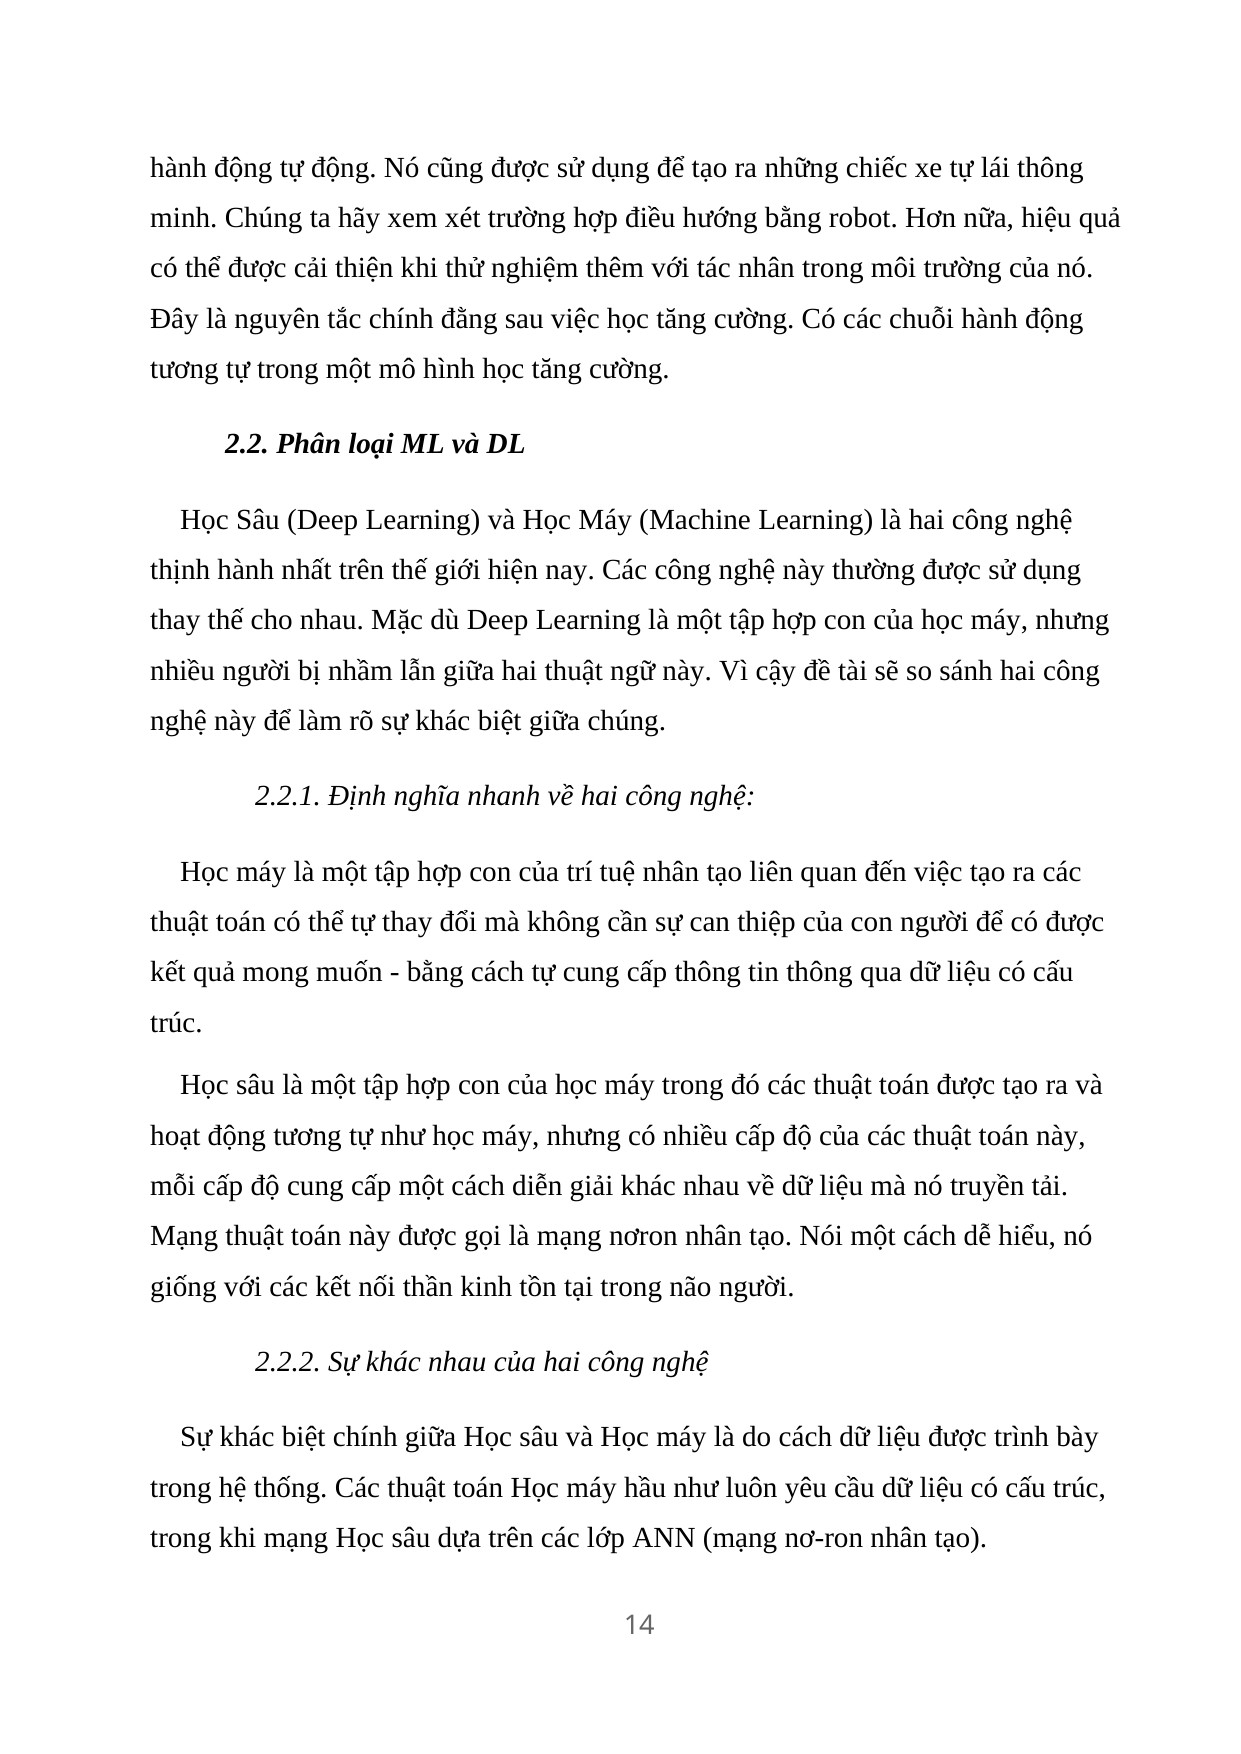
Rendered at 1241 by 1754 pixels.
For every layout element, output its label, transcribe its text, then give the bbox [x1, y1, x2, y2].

text Học Sâu (Deep Learning) và Học Máy (Machine Learning) là hai công nghệ thịnh hành nhất trên thế giới hiện nay. Các công nghệ này thường được sử dụng thay thế cho nhau. Mặc dù Deep Learning là một tập hợp con của học máy, nhưng nhiều người bị nhầm lẫn giữa hai thuật ngữ này. Vì cậy đề tài sẽ so sánh hai công nghệ này để làm rõ sự khác biệt giữa chúng. [150, 502, 1128, 737]
subtitle Sự khác nhau của hai công nghệ [255, 1344, 1128, 1378]
text Sự khác biệt chính giữa Học sâu và Học máy là do cách dữ liệu được trình bày trong hệ thống. Các thuật toán Học máy hầu như luôn yêu cầu dữ liệu có cấu trúc, trong khi mạng Học sâu dựa trên các lớp ANN (mạng nơ-ron nhân tạo). [150, 1419, 1128, 1553]
text Học máy là một tập hợp con của trí tuệ nhân tạo liên quan đến việc tạo ra các thuật toán có thể tự thay đổi mà không cần sự can thiệp của con người để có được kết quả mong muốn - bằng cách tự cung cấp thông tin thông qua dữ liệu có cấu trúc. [150, 854, 1128, 1038]
text Học sâu là một tập hợp con của học máy trong đó các thuật toán được tạo ra và hoạt động tương tự như học máy, nhưng có nhiều cấp độ của các thuật toán này, mỗi cấp độ cung cấp một cách diễn giải khác nhau về dữ liệu mà nó truyền tải. Mạng thuật toán này được gọi là mạng nơron nhân tạo. Nói một cách dễ hiểu, nó giống với các kết nối thần kinh tồn tại trong não người. [150, 1067, 1128, 1302]
subtitle Định nghĩa nhanh về hai công nghệ: [255, 778, 1128, 812]
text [150, 150, 1128, 385]
subtitle Phân loại ML và DL [225, 427, 1128, 460]
